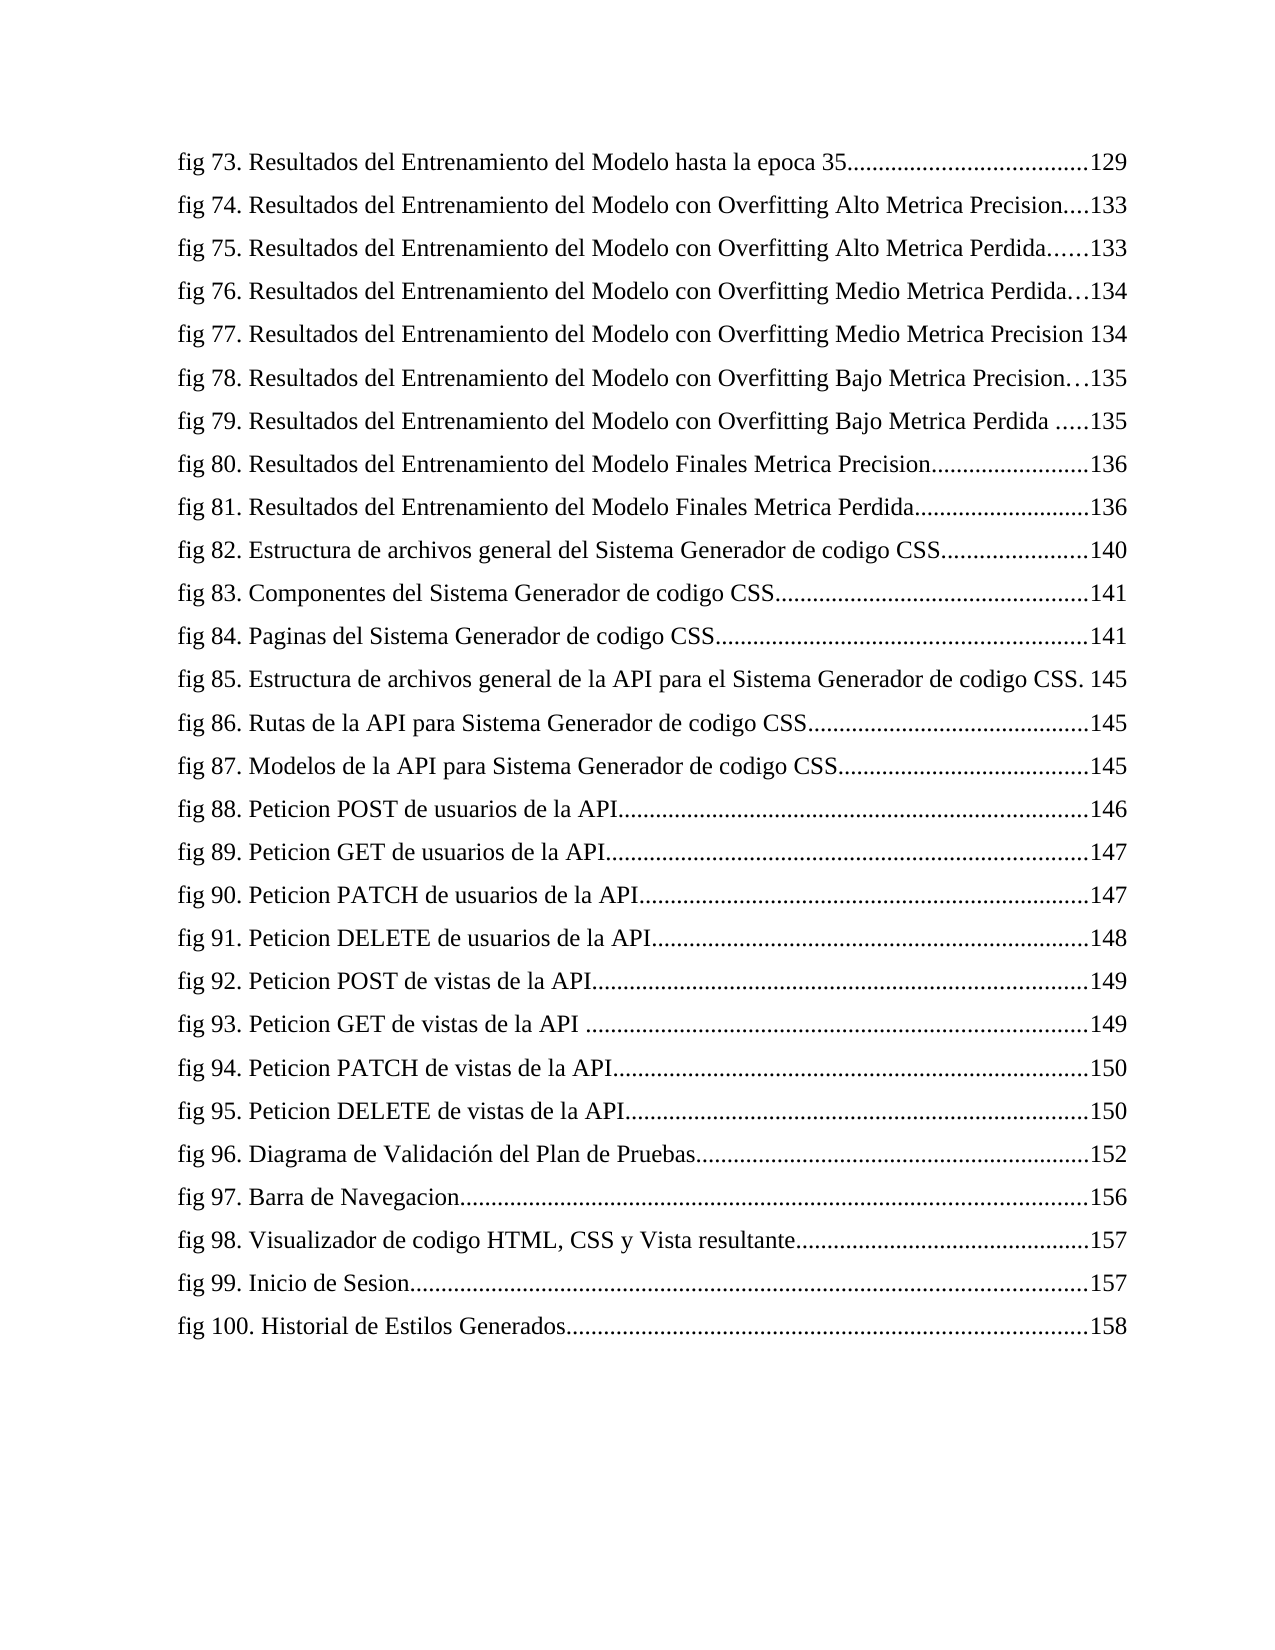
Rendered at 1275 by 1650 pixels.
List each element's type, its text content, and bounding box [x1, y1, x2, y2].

text fig 88. Peticion POST de usuarios de la API 146 [177, 794, 1128, 823]
text fig 84. Paginas del Sistema Generador de codigo CSS 141 [177, 621, 1128, 650]
text fig 92. Peticion POST de vistas de la API 149 [177, 966, 1128, 995]
text fig 99. Inicio de Sesion 157 [177, 1268, 1128, 1297]
text fig 77. Resultados del Entrenamiento del Modelo con Overfitting Medio Metrica Precision 134 [177, 319, 1128, 348]
text fig 87. Modelos de la API para Sistema Generador de codigo CSS 145 [177, 751, 1128, 779]
text fig 79. Resultados del Entrenamiento del Modelo con Overfitting Bajo Metrica Perdida 135 [177, 406, 1128, 434]
text fig 81. Resultados del Entrenamiento del Modelo Finales Metrica Perdida 136 [177, 492, 1128, 521]
text fig 94. Peticion PATCH de vistas de la API 150 [177, 1053, 1128, 1081]
text fig 80. Resultados del Entrenamiento del Modelo Finales Metrica Precision 136 [177, 449, 1128, 478]
text fig 78. Resultados del Entrenamiento del Modelo con Overfitting Bajo Metrica Precision 135 [177, 363, 1128, 391]
text fig 96. Diagrama de Validación del Plan de Pruebas 152 [177, 1139, 1128, 1168]
text fig 74. Resultados del Entrenamiento del Modelo con Overfitting Alto Metrica Precision 133 [177, 190, 1128, 219]
text fig 82. Estructura de archivos general del Sistema Generador de codigo CSS 140 [177, 535, 1128, 564]
text fig 83. Componentes del Sistema Generador de codigo CSS 141 [177, 578, 1128, 607]
text fig 98. Visualizador de codigo HTML, CSS y Vista resultante 157 [177, 1225, 1128, 1254]
text fig 86. Rutas de la API para Sistema Generador de codigo CSS 145 [177, 708, 1128, 736]
text fig 76. Resultados del Entrenamiento del Modelo con Overfitting Medio Metrica Perdida 134 [177, 276, 1128, 305]
text fig 85. Estructura de archivos general de la API para el Sistema Generador de codigo CSS 145 [177, 664, 1128, 693]
text fig 93. Peticion GET de vistas de la API 149 [177, 1009, 1128, 1038]
text fig 73. Resultados del Entrenamiento del Modelo hasta la epoca 35 129 [177, 147, 1128, 176]
text fig 75. Resultados del Entrenamiento del Modelo con Overfitting Alto Metrica Perdida 133 [177, 233, 1128, 262]
text fig 91. Peticion DELETE de usuarios de la API 148 [177, 923, 1128, 952]
text fig 100. Historial de Estilos Generados 158 [177, 1311, 1128, 1340]
text fig 95. Peticion DELETE de vistas de la API 150 [177, 1096, 1128, 1124]
text fig 97. Barra de Navegacion 156 [177, 1182, 1128, 1211]
text fig 89. Peticion GET de usuarios de la API 147 [177, 837, 1128, 866]
text fig 90. Peticion PATCH de usuarios de la API 147 [177, 880, 1128, 909]
